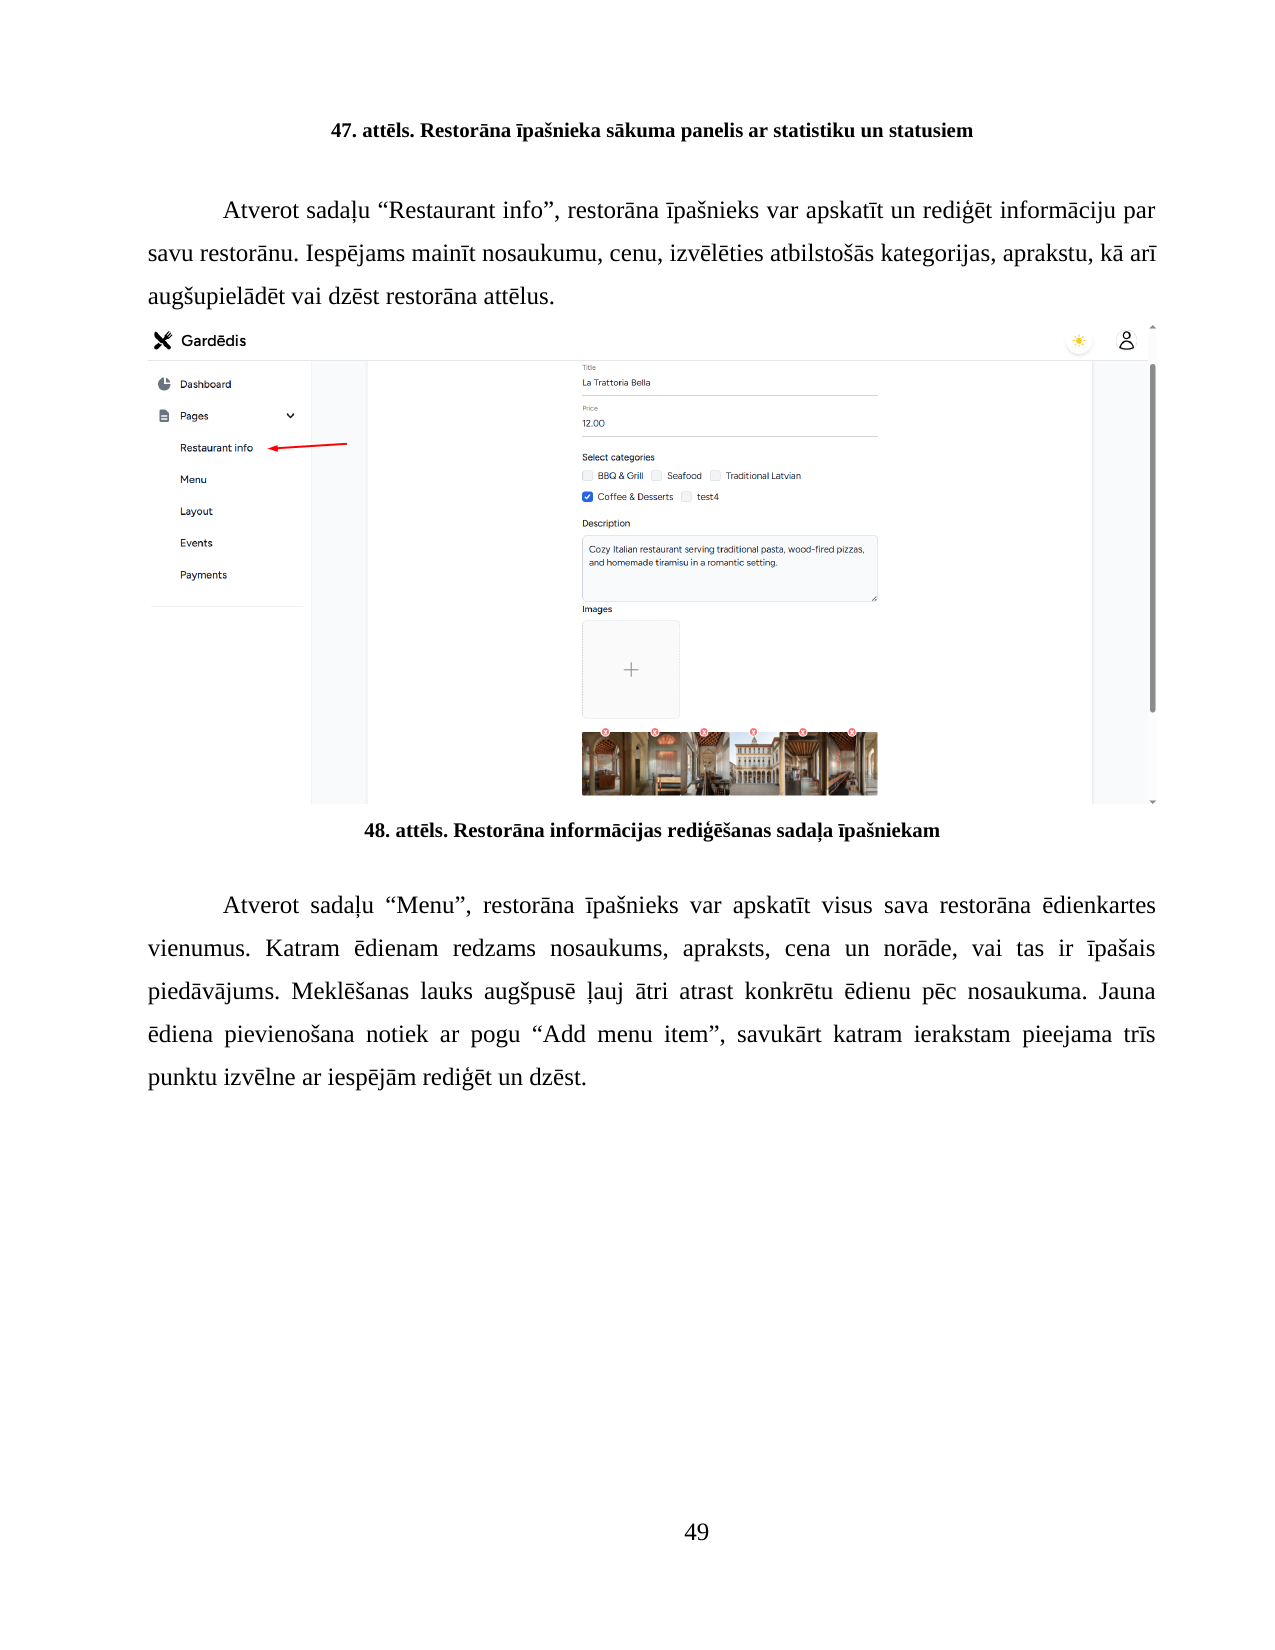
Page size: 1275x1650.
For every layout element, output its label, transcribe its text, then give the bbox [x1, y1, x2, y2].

picture [147, 324, 1157, 804]
text Atverot sadaļu “Menu”, restorāna īpašnieks var apskatīt visus sava restorāna ēdienkartes vienumus. Katram ēdienam redzams nosaukums, apraksts, cena un norāde, vai tas ir īpašais piedāvājums. Meklēšanas lauks augšpusē ļauj ātri atrast konkrētu ēdienu pēc nosaukuma. Jauna ēdiena pievienošana notiek ar pogu “Add menu item”, savukārt katram ierakstam pieejama trīs punktu izvēlne ar iespējām rediģēt un dzēst. [148, 890, 1157, 1091]
text 47. attēls. Restorāna īpašnieka sākuma panelis ar statistiku un statusiem [148, 118, 1157, 142]
text 48. attēls. Restorāna informācijas rediģēšanas sadaļa īpašniekam [148, 818, 1157, 842]
text Atverot sadaļu “Restaurant info”, restorāna īpašnieks var apskatīt un rediģēt informāciju par savu restorānu. Iespējams mainīt nosaukumu, cenu, izvēlēties atbilstošās kategorijas, aprakstu, kā arī augšupielādēt vai dzēst restorāna attēlus. [148, 195, 1157, 310]
